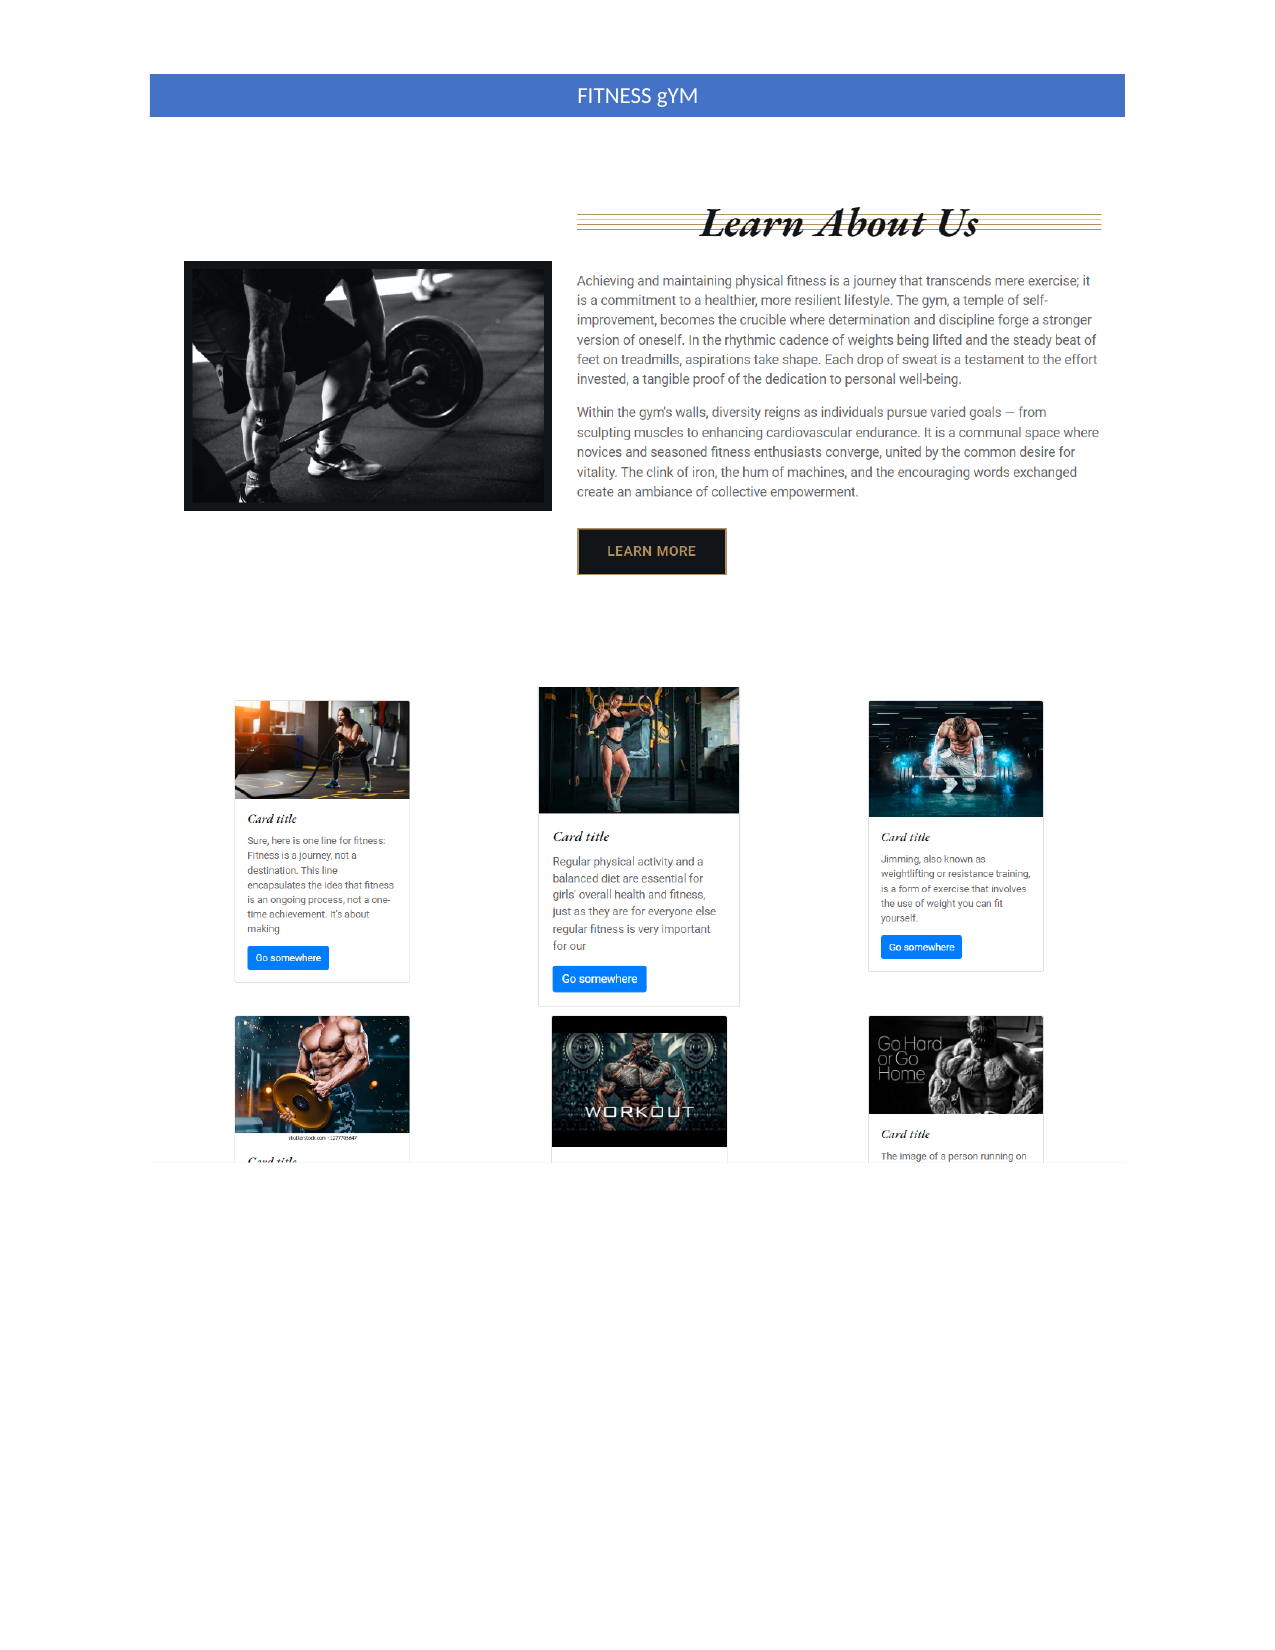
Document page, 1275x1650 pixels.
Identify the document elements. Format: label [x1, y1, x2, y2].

picture [150, 687, 1125, 1163]
picture [150, 180, 1125, 602]
